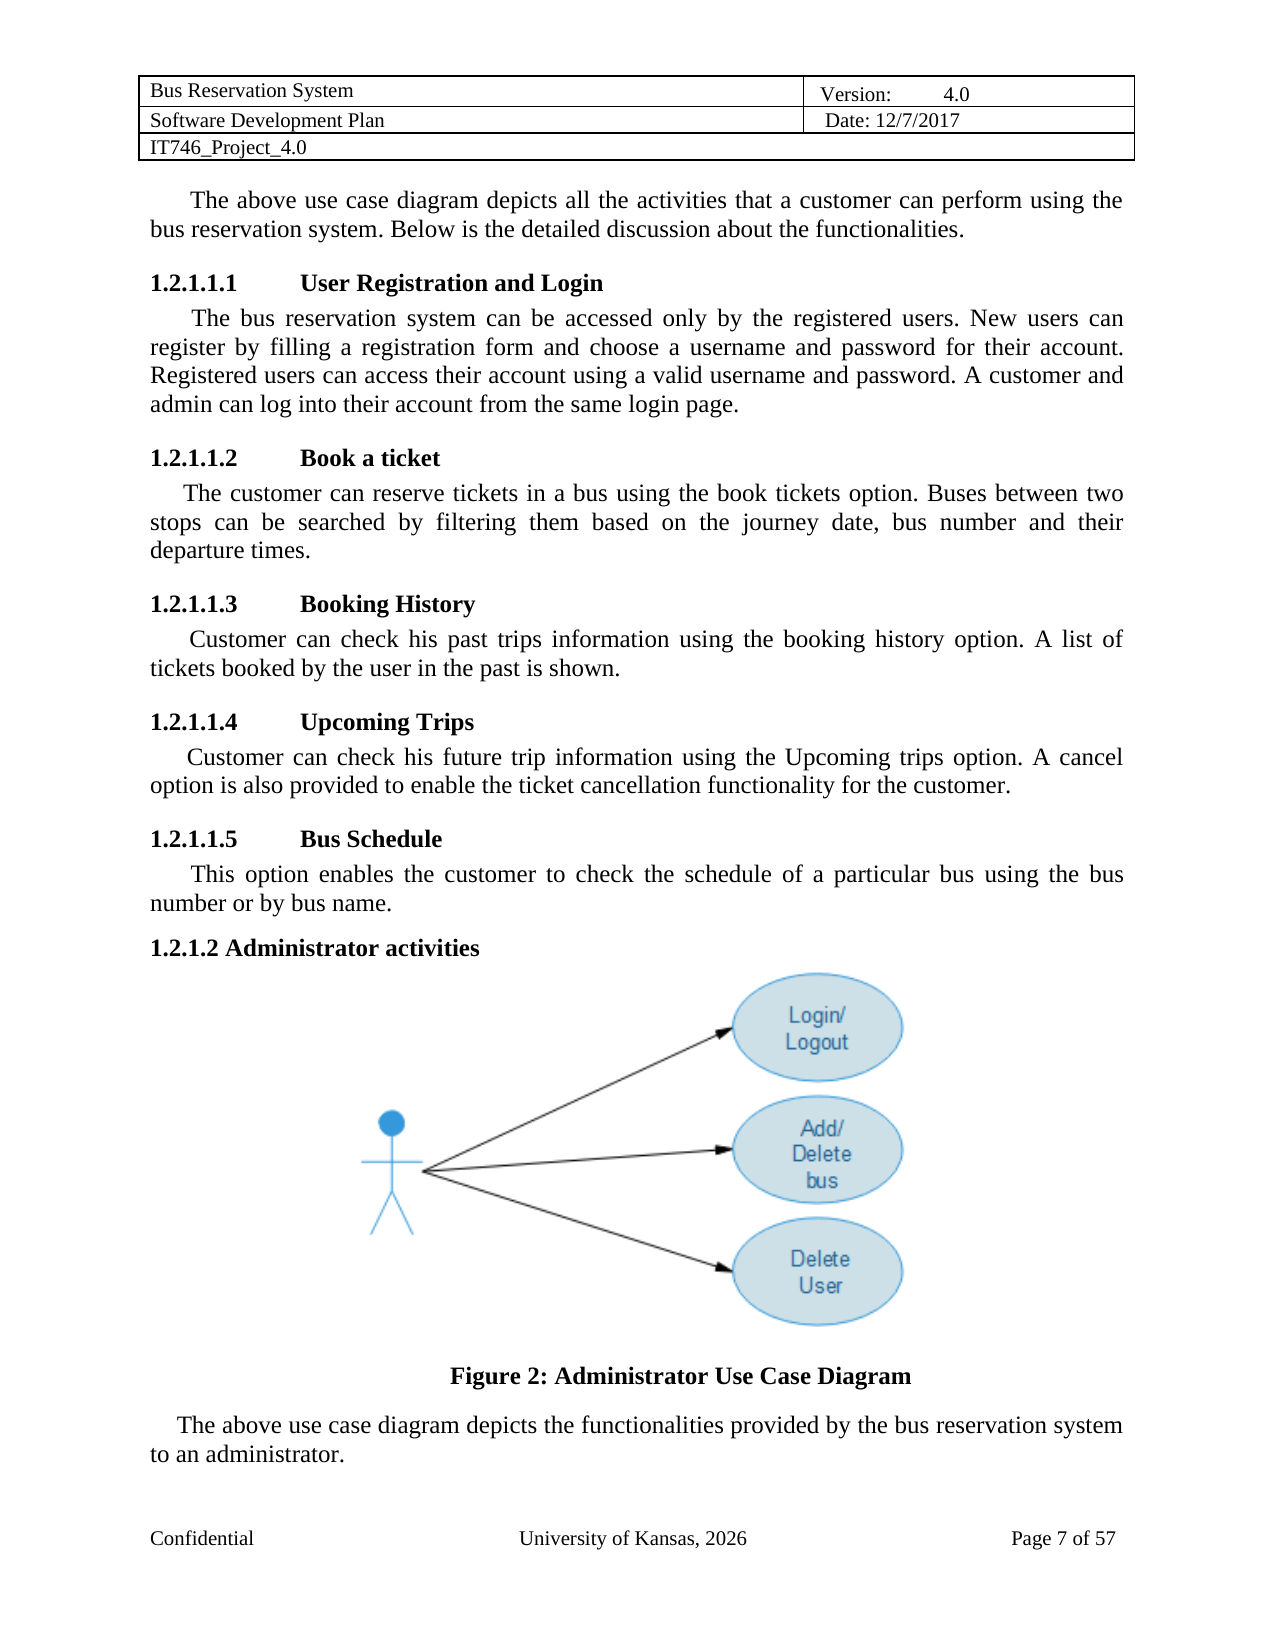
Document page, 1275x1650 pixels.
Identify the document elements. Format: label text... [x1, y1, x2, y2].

text The customer can reserve tickets in a bus using the book tickets option. Buses between two stops can be searched by filtering them based on the journey date, bus number and their departure times. [150, 478, 1125, 564]
text The above use case diagram depicts all the activities that a customer can perform using the bus reservation system. Below is the detailed discussion about the functionalities. [150, 185, 1125, 243]
text The bus reservation system can be accessed only by the registered users. New users can register by filling a registration form and choose a username and password for their account. Registered users can access their account using a valid username and password. A customer and admin can log into their account from the same login page. [150, 303, 1125, 418]
subtitle Booking History [150, 589, 1125, 618]
text Customer can check his past trips information using the booking history option. A list of tickets booked by the user in the past is shown. [150, 624, 1125, 682]
picture [350, 968, 911, 1332]
text This option enables the customer to check the schedule of a particular bus using the bus number or by bus name. [150, 859, 1125, 917]
subtitle User Registration and Login [150, 268, 1125, 297]
subtitle Bus Schedule [150, 824, 1125, 853]
subtitle Book a ticket [150, 443, 1125, 472]
subtitle Administrator activities [150, 933, 1125, 962]
text The above use case diagram depicts the functionalities provided by the bus reservation system to an administrator. [150, 1410, 1125, 1468]
text Figure 2: Administrator Use Case Diagram [375, 1361, 1125, 1389]
text Customer can check his future trip information using the Upcoming trips option. A cancel option is also provided to enable the ticket cancellation functionality for the customer. [150, 742, 1125, 799]
subtitle Upcoming Trips [150, 707, 1125, 735]
